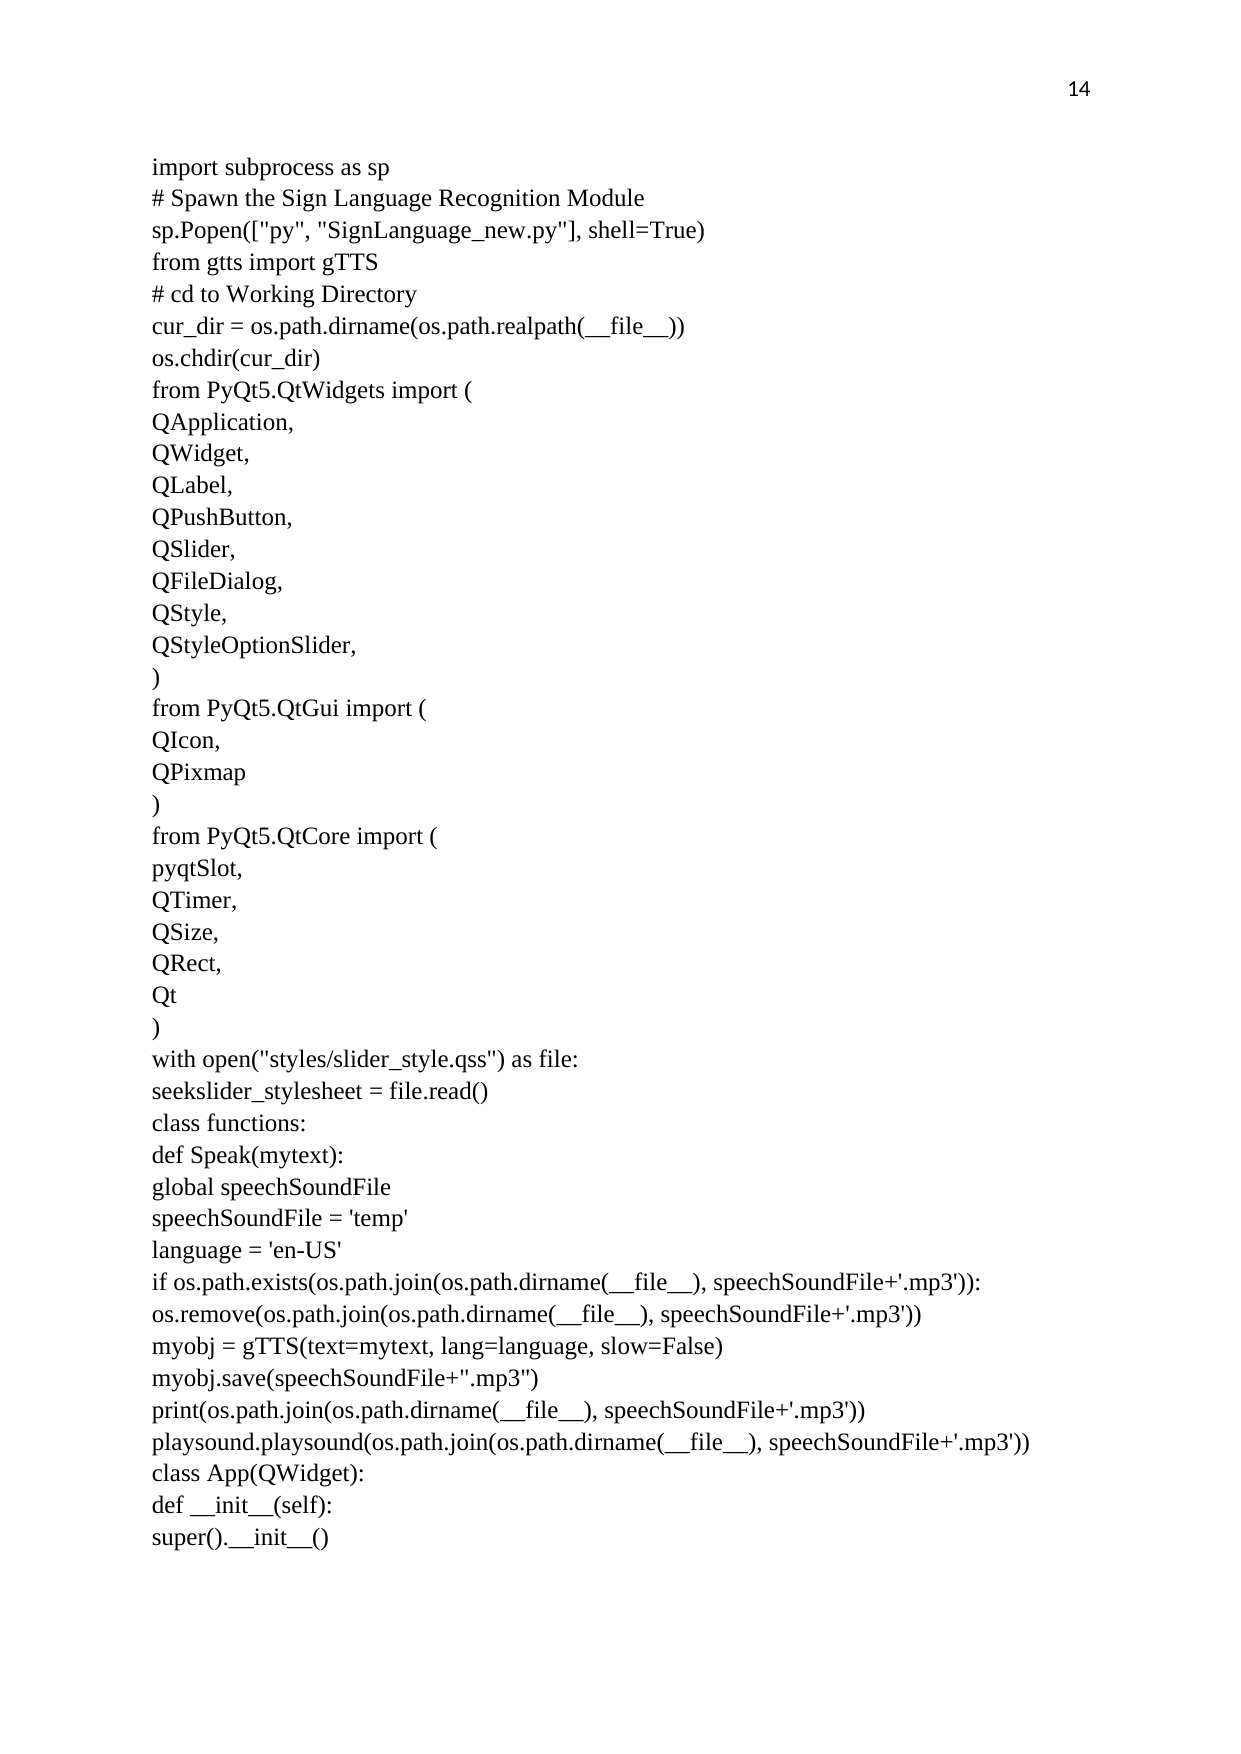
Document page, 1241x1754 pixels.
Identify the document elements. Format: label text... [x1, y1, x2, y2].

table_header def __init__(self): [150, 1489, 341, 1521]
table_header QStyle, [150, 596, 235, 628]
table_header QIcon, [150, 724, 228, 756]
table_header speechSoundFile = 'temp' [150, 1202, 416, 1234]
table_header if os.path.exists(os.path.join(os.path.dirname(__file__), speechSoundFile+'.mp3')): [150, 1266, 989, 1297]
table_header QWidget, [150, 437, 257, 469]
table_header ) [150, 788, 168, 819]
table_header myobj.save(speechSoundFile+".mp3") [150, 1361, 547, 1393]
table_header QRect, [150, 947, 229, 979]
table_header sp.Popen(["py", "SignLanguage_new.py"], shell=True) [150, 214, 713, 246]
table_header # Spawn the Sign Language Recognition Module [150, 182, 652, 214]
table_header QApplication, [150, 405, 302, 437]
table_header pyqtSlot, [150, 851, 250, 883]
table_header QPixmap [150, 756, 254, 787]
table_header QLabel, [150, 469, 241, 501]
table_header language = 'en-US' [150, 1234, 349, 1266]
table_header myobj = gTTS(text=mytext, lang=language, slow=False) [150, 1329, 731, 1361]
table_header print(os.path.join(os.path.dirname(__file__), speechSoundFile+'.mp3')) [150, 1393, 873, 1425]
table_header from PyQt5.QtCore import ( [150, 819, 446, 851]
table_header QPushButton, [150, 501, 301, 532]
table_header QFileDialog, [150, 564, 291, 596]
table_header QSlider, [150, 533, 243, 564]
table_header QStyleOptionSlider, [150, 628, 364, 660]
table_header super().__init__() [150, 1521, 336, 1552]
table_header ) [150, 1011, 168, 1042]
table_header def Speak(mytext): [150, 1138, 352, 1170]
table_header QSize, [150, 915, 227, 947]
table_header from PyQt5.QtGui import ( [150, 692, 434, 724]
table_header import subprocess as sp [150, 150, 398, 182]
table_header playsound.playsound(os.path.join(os.path.dirname(__file__), speechSoundFile+'.mp3')) [150, 1425, 1038, 1457]
table_header # cd to Working Directory [150, 278, 424, 309]
table_header from gtts import gTTS [150, 246, 387, 277]
table_header QTimer, [150, 883, 245, 915]
table_header with open("styles/slider_style.qss") as file: [150, 1043, 587, 1074]
table_header class App(QWidget): [150, 1457, 373, 1489]
table_header Qt [150, 979, 184, 1011]
table_header from PyQt5.QtWidgets import ( [150, 373, 480, 405]
table_header seekslider_stylesheet = file.read() [150, 1074, 496, 1106]
table_header os.remove(os.path.join(os.path.dirname(__file__), speechSoundFile+'.mp3')) [150, 1298, 929, 1329]
table_header ) [150, 660, 168, 692]
table_header cur_dir = os.path.dirname(os.path.realpath(__file__)) [150, 309, 693, 341]
table_header class functions: [150, 1106, 314, 1138]
table_header os.chdir(cur_dir) [150, 341, 328, 373]
table_header global speechSoundFile [150, 1170, 399, 1202]
